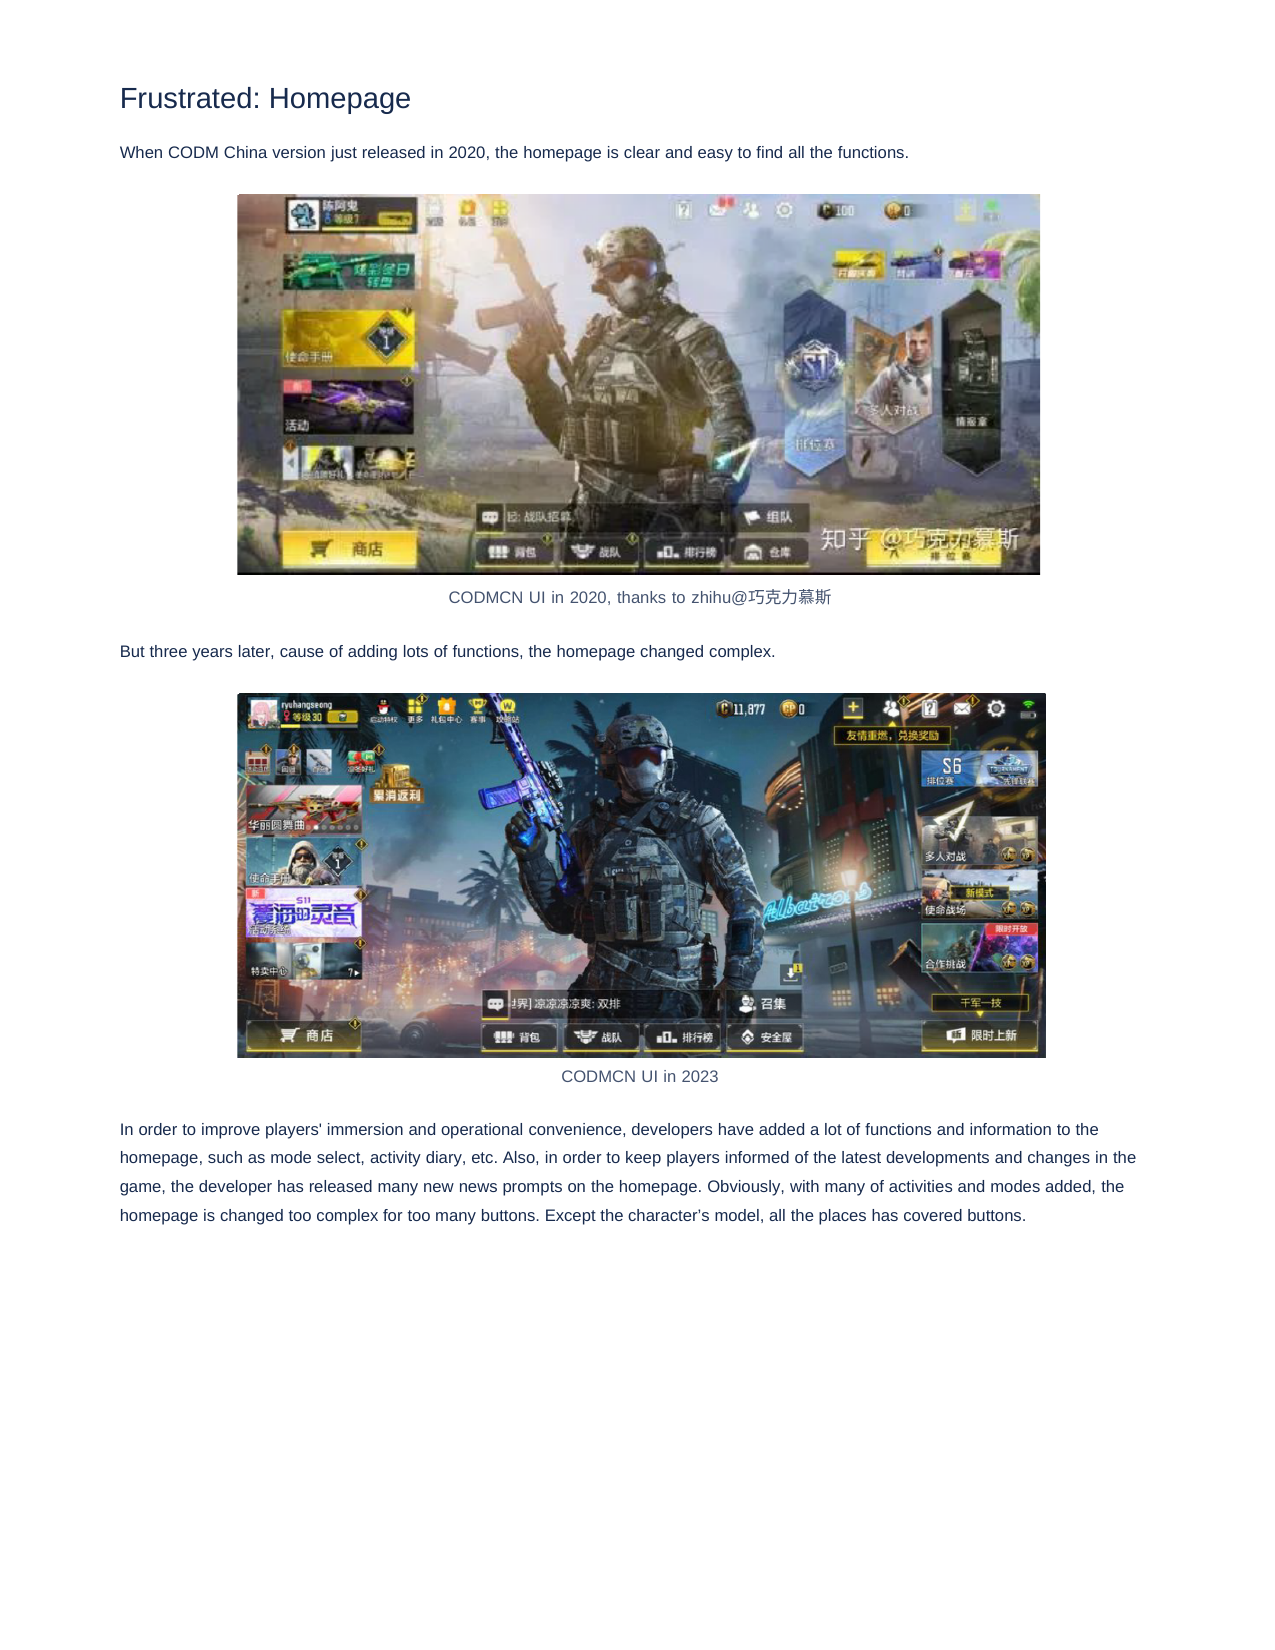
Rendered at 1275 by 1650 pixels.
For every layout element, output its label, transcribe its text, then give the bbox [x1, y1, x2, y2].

text But three years later, cause of adding lots of functions, the homepage changed complex. [119, 642, 1171, 661]
picture [237, 692, 1046, 1058]
text CODMCN UI in 2023 [446, 1058, 833, 1086]
picture [237, 193, 1041, 575]
text In order to improve players' immersion and operational convenience, developers have added a lot of functions and information to the homepage, such as mode select, activity diary, etc. Also, in order to keep players informed of the latest developments and changes in the game, the developer has released many new news prompts on the homepage. Obviously, with many of activities and modes added, the homepage is changed too complex for too many buttons. Except the character’s model, all the places has covered buttons. [119, 1119, 1170, 1225]
subtitle Frustrated: Homepage [119, 82, 1171, 115]
text When CODM China version just released in 2020, the homepage is clear and easy to find all the functions. [119, 143, 1171, 162]
text CODMCN UI in 2020, thanks to zhihu@巧克力慕斯 [446, 575, 833, 608]
